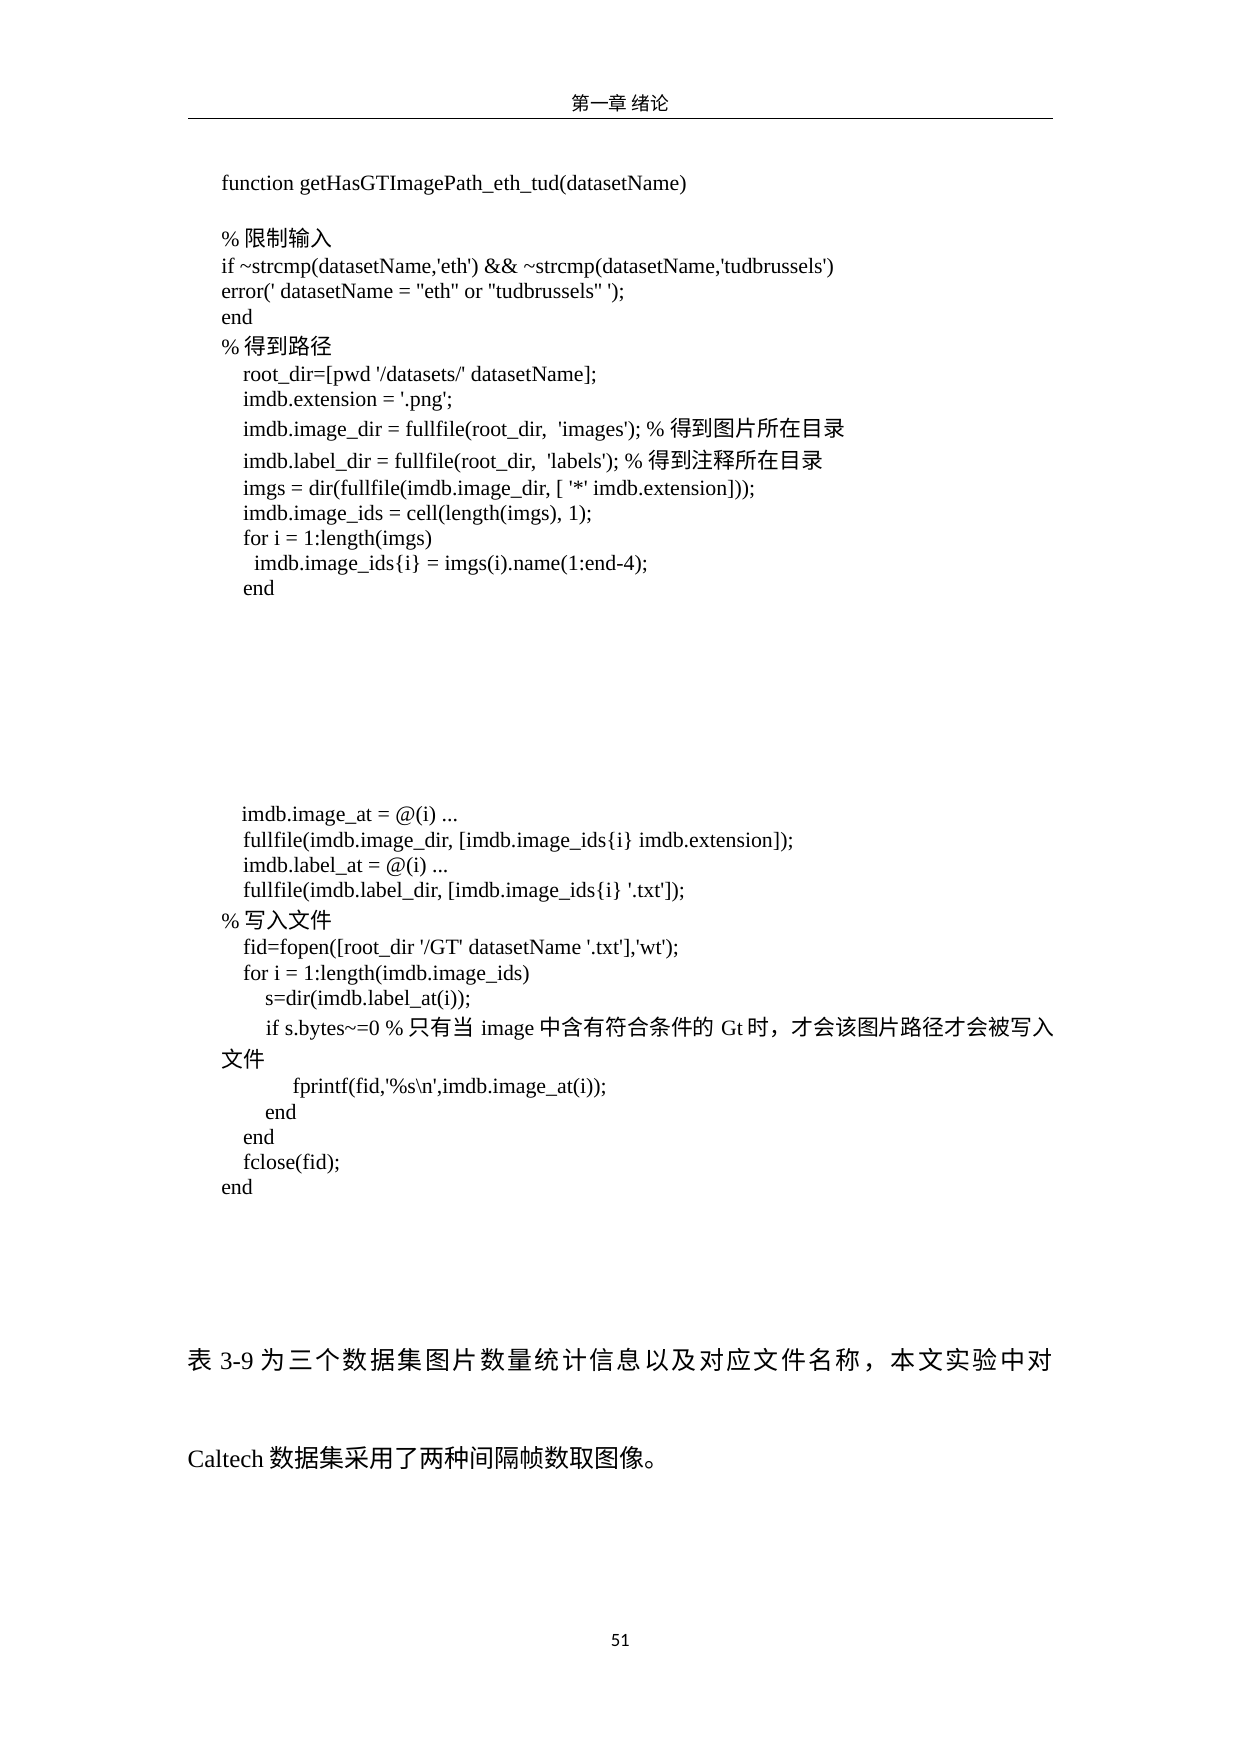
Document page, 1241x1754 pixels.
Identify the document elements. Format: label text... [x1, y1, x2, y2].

text 表3-9为三个数据集图片数量统计信息以及对应文件名称，本文实验中对Caltech数据集采用了两种间隔帧数取图像。 [187, 1326, 1053, 1489]
